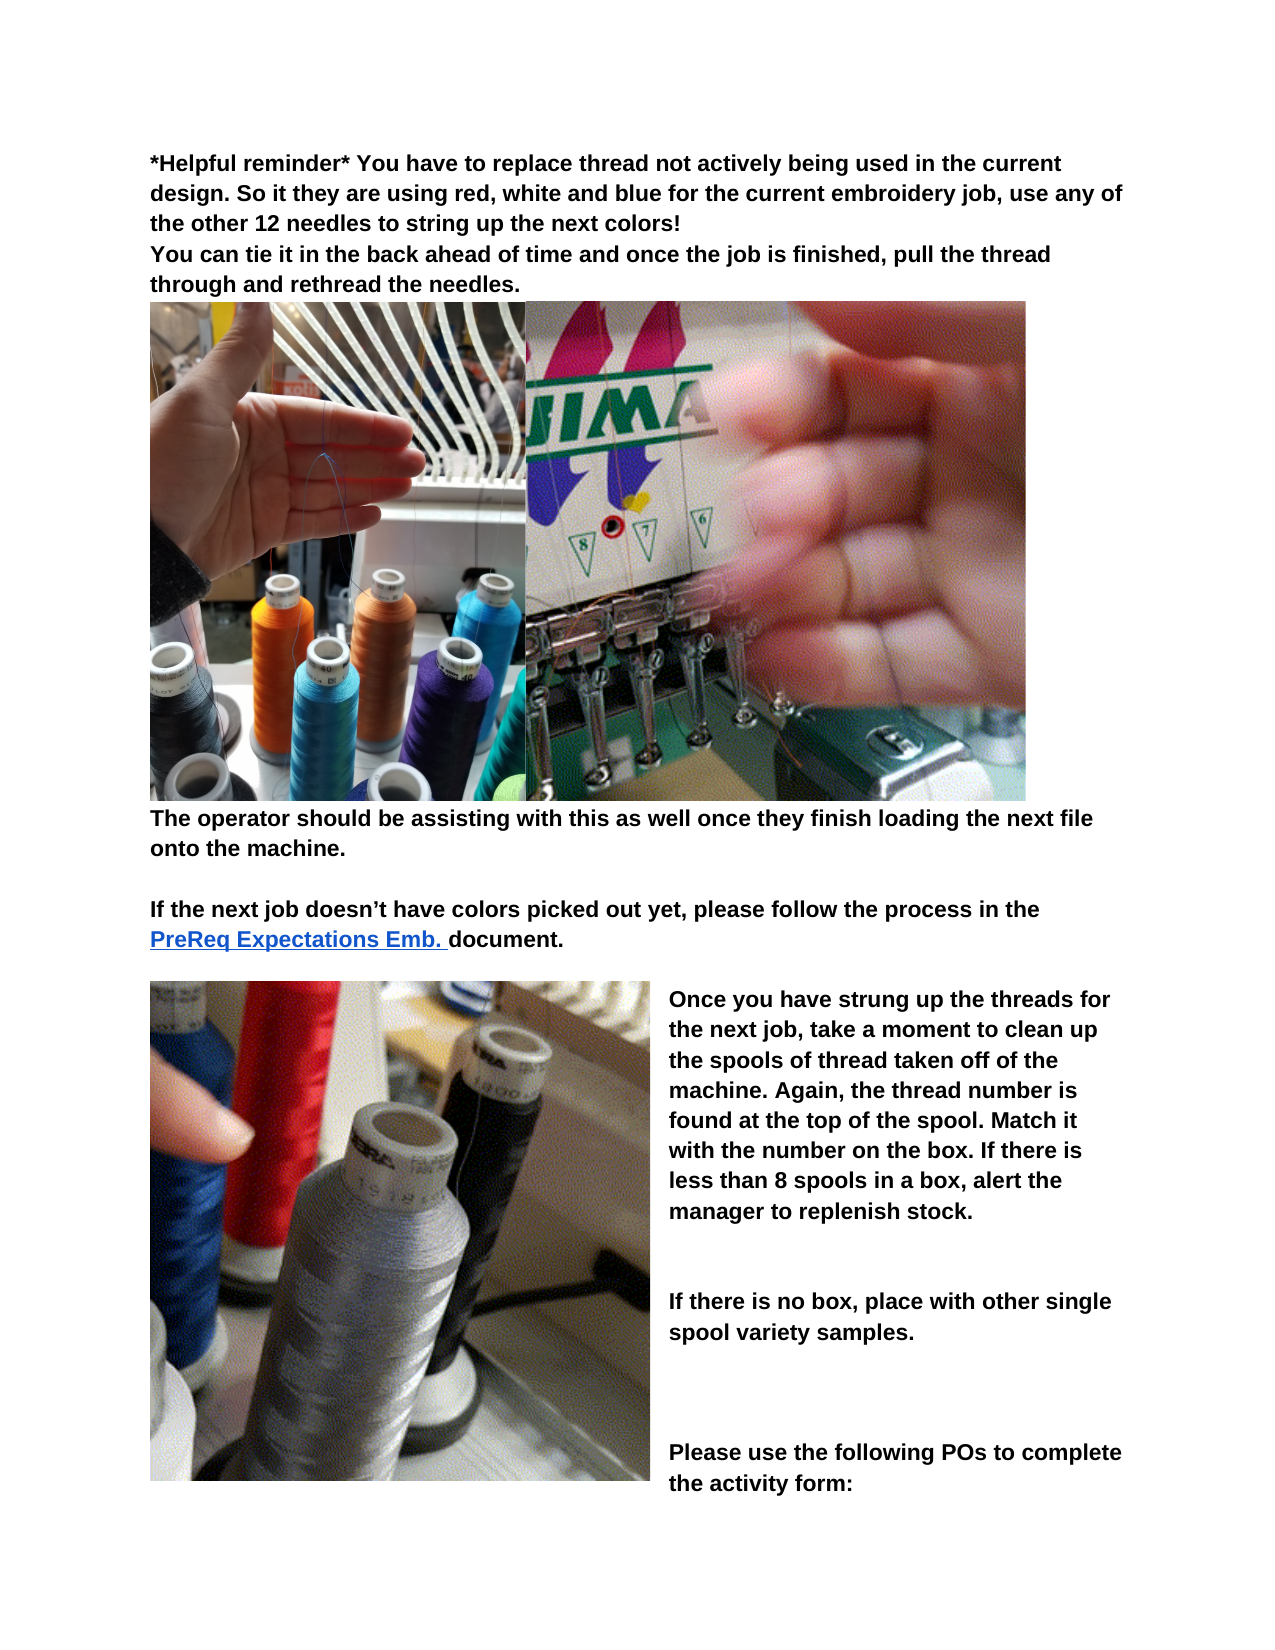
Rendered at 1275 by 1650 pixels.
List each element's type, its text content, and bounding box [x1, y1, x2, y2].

text You can tie it in the back ahead of time and once the job is finished, pull the thread through and rethread the needles. [150, 241, 1125, 297]
text *Helpful reminder* You have to replace thread not actively being used in the current design. So it they are using red, white and blue for the current embroidery job, use any of the other 12 needles to string up the next colors! [150, 150, 1125, 237]
picture [150, 301, 1026, 801]
text If there is no box, place with other single spool variety samples. [650, 1288, 1125, 1345]
picture [150, 981, 650, 1481]
text Please use the following POs to complete the activity form: [150, 1439, 1125, 1496]
text The operator should be assisting with this as well once they finish loading the next file onto the machine. [150, 805, 1125, 861]
text Once you have strung up the threads for the next job, take a moment to clean up the spools of thread taken off of the machine. Again, the thread number is found at the top of the spool. Match it with the number on the box. If there is less than 8 spools in a box, alert the manager to replenish stock. [650, 986, 1125, 1224]
text If the next job doesn’t have colors picked out yet, please follow the process in the PreReq Expectations Emb. document. [150, 896, 1125, 952]
